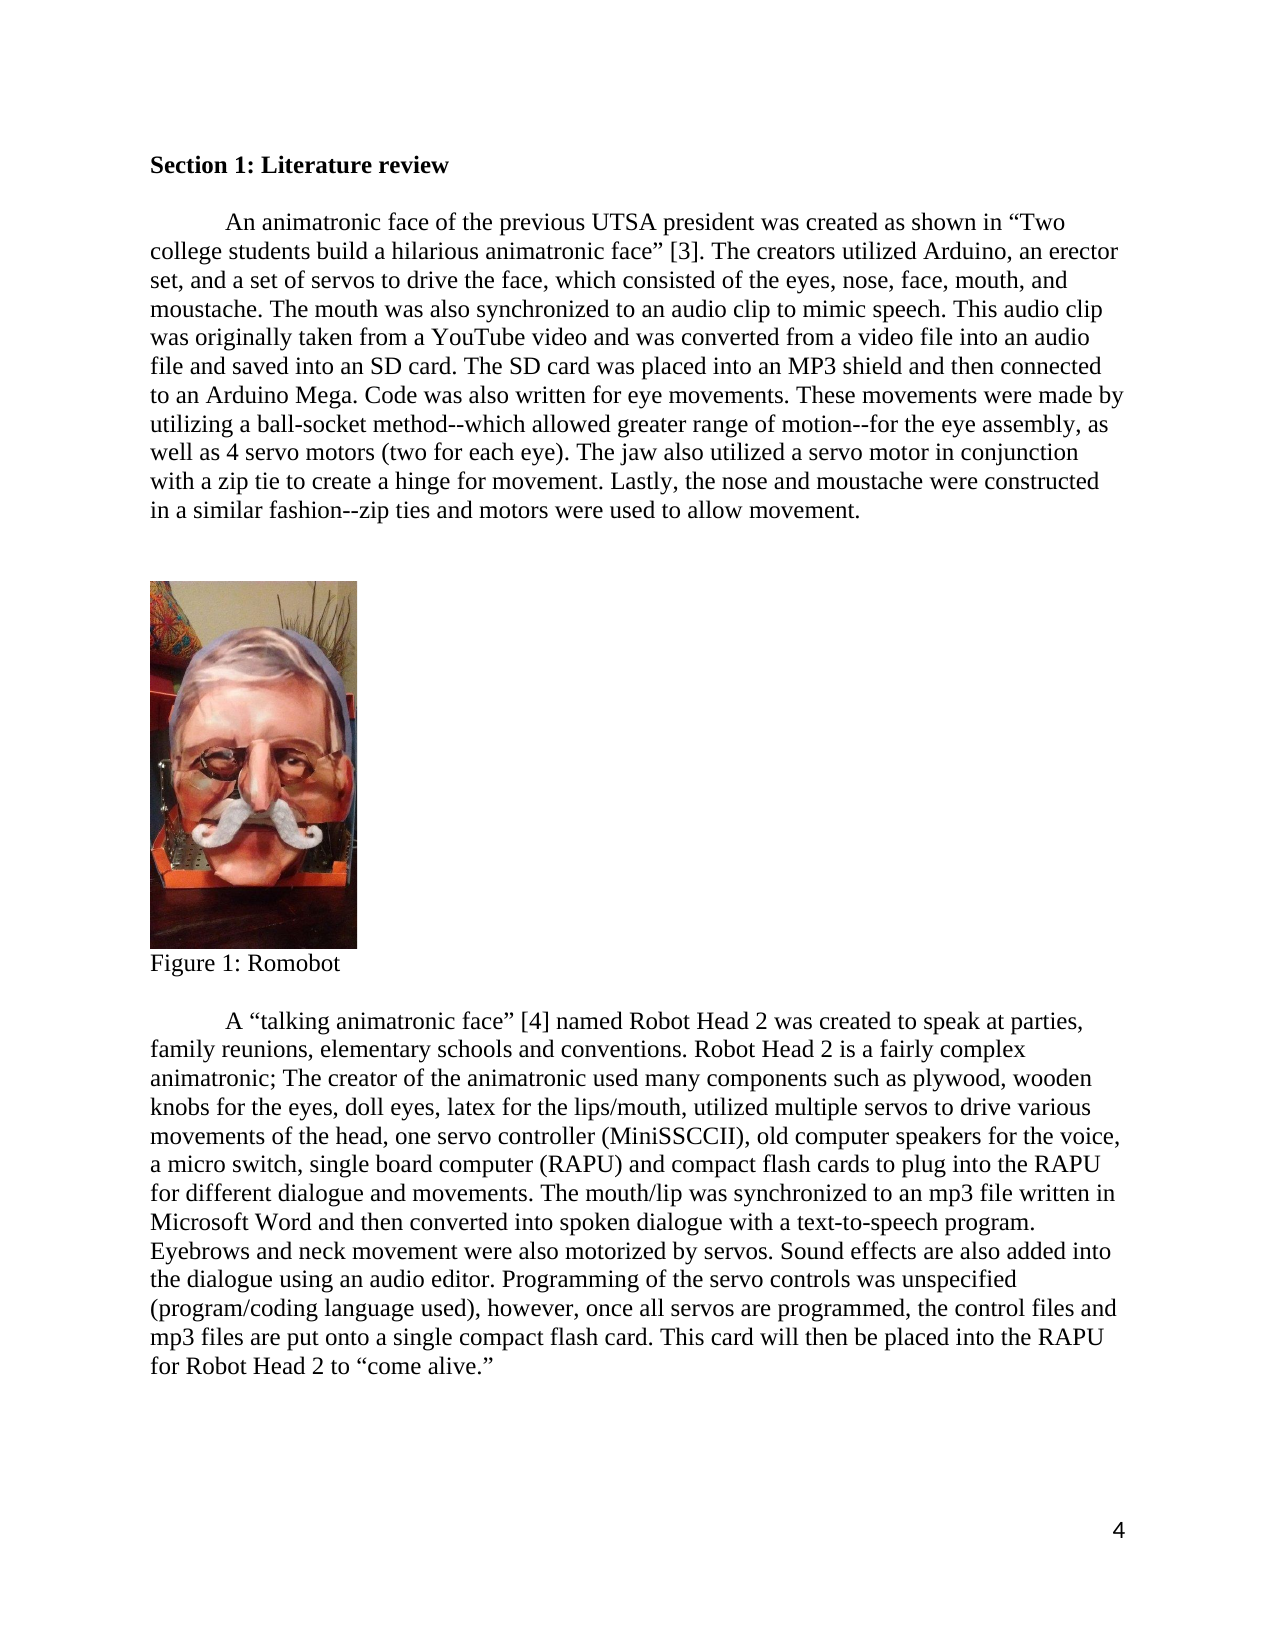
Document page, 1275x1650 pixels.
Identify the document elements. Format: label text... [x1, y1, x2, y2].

text An animatronic face of the previous UTSA president was created as shown in “Two college students build a hilarious animatronic face” [3]. The creators utilized Arduino, an erector set, and a set of servos to drive the face, which consisted of the eyes, nose, face, mouth, and moustache. The mouth was also synchronized to an audio clip to mimic speech. This audio clip was originally taken from a YouTube video and was converted from a video file into an audio file and saved into an SD card. The SD card was placed into an MP3 shield and then connected to an Arduino Mega. Code was also written for eye movements. These movements were made by utilizing a ball-socket method--which allowed greater range of motion--for the eye assembly, as well as 4 servo motors (two for each eye). The jaw also utilized a servo motor in conjunction with a zip tie to create a hinge for movement. Lastly, the nose and moustache were constructed in a similar fashion--zip ties and motors were used to allow movement. [150, 207, 1125, 524]
text Section 1: Literature review [150, 150, 1125, 179]
picture [150, 581, 358, 949]
text A “talking animatronic face” [4] named Robot Head 2 was created to speak at parties, family reunions, elementary schools and conventions. Robot Head 2 is a fairly complex animatronic; The creator of the animatronic used many components such as plywood, wooden knobs for the eyes, doll eyes, latex for the lips/mouth, utilized multiple servos to drive various movements of the head, one servo controller (MiniSSCCII), old computer speakers for the voice, a micro switch, single board computer (RAPU) and compact flash cards to plug into the RAPU for different dialogue and movements. The mouth/lip was synchronized to an mp3 file written in Microsoft Word and then converted into spoken dialogue with a text-to-speech program. Eyebrows and neck movement were also motorized by servos. Sound effects are also added into the dialogue using an audio editor. Programming of the servo controls was unspecified (program/coding language used), however, once all servos are programmed, the control files and mp3 files are put onto a single compact flash card. This card will then be placed into the RAPU for Robot Head 2 to “come alive.” [150, 1006, 1125, 1379]
text Figure 1: Romobot [150, 948, 1125, 977]
